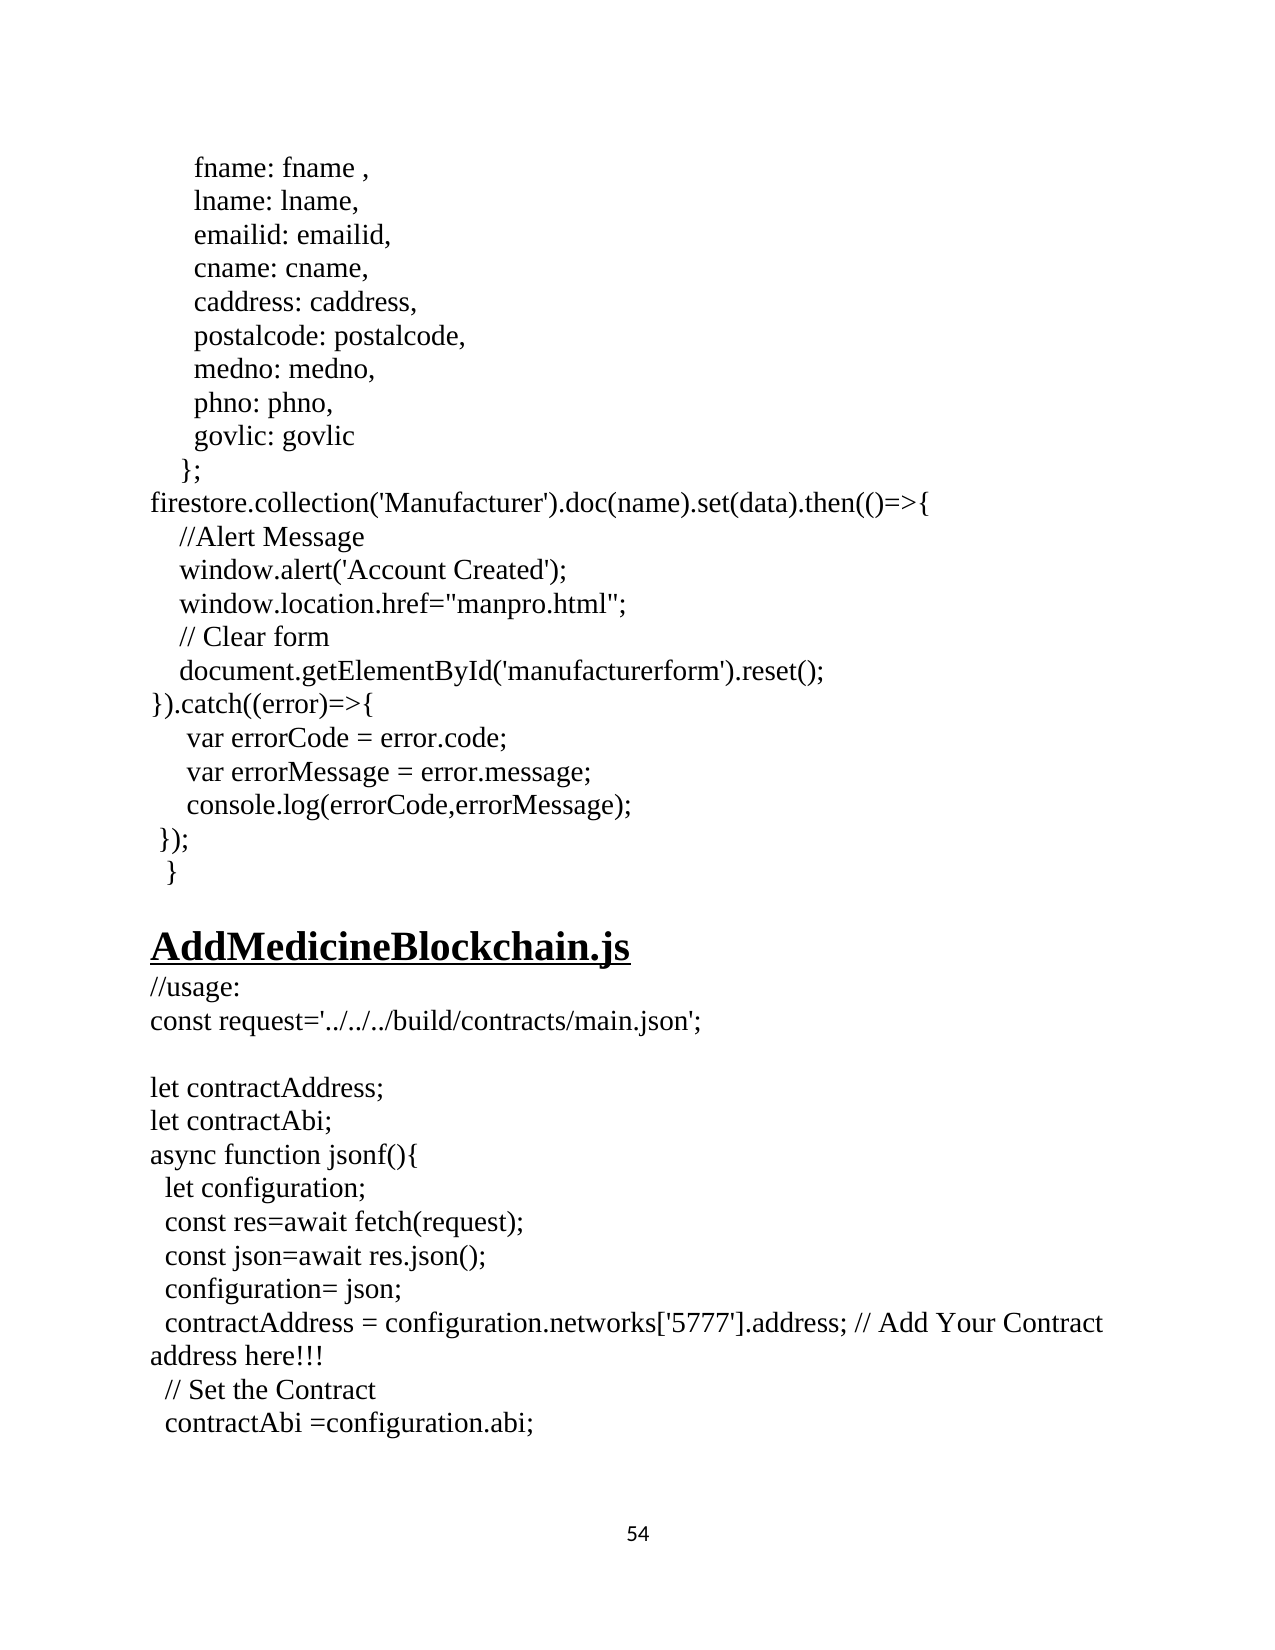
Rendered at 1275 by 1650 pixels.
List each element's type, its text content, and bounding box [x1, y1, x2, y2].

text contractAbi =configuration.abi; [150, 1405, 1125, 1439]
text } [150, 854, 1125, 888]
text medno: medno, [150, 351, 1125, 385]
text }); [150, 821, 1125, 854]
text let contractAddress; [150, 1070, 1125, 1103]
text const request='../../../build/contracts/main.json'; [150, 1003, 1125, 1036]
text // Clear form [150, 619, 1125, 653]
text let contractAbi; [150, 1103, 1125, 1137]
text fname: fname , [150, 150, 1125, 183]
text cname: cname, [150, 251, 1125, 284]
text //usage: [150, 969, 1125, 1003]
text firestore.collection('Manufacturer').doc(name).set(data).then(()=>{ [150, 485, 1125, 519]
text lname: lname, [150, 183, 1125, 217]
text window.alert('Account Created'); [150, 552, 1125, 586]
text postalcode: postalcode, [150, 318, 1125, 351]
text const res=await fetch(request); [150, 1204, 1125, 1238]
text contractAddress = configuration.networks['5777'].address; // Add Your Contract address here!!! [150, 1305, 1125, 1372]
text }; [150, 452, 1125, 485]
text AddMedicineBlockchain.js [150, 921, 1125, 969]
text //Alert Message [150, 519, 1125, 552]
text let configuration; [150, 1171, 1125, 1204]
text const json=await res.json(); [150, 1238, 1125, 1271]
text }).catch((error)=>{ [150, 687, 1125, 720]
text window.location.href="manpro.html"; [150, 586, 1125, 619]
text phno: phno, [150, 385, 1125, 418]
text console.log(errorCode,errorMessage); [150, 787, 1125, 821]
text govlic: govlic [150, 418, 1125, 452]
text document.getElementById('manufacturerform').reset(); [150, 653, 1125, 687]
text emailid: emailid, [150, 217, 1125, 251]
text async function jsonf(){ [150, 1137, 1125, 1171]
text caddress: caddress, [150, 284, 1125, 318]
text // Set the Contract [150, 1372, 1125, 1405]
text var errorMessage = error.message; [150, 754, 1125, 787]
text configuration= json; [150, 1271, 1125, 1305]
text var errorCode = error.code; [150, 720, 1125, 754]
